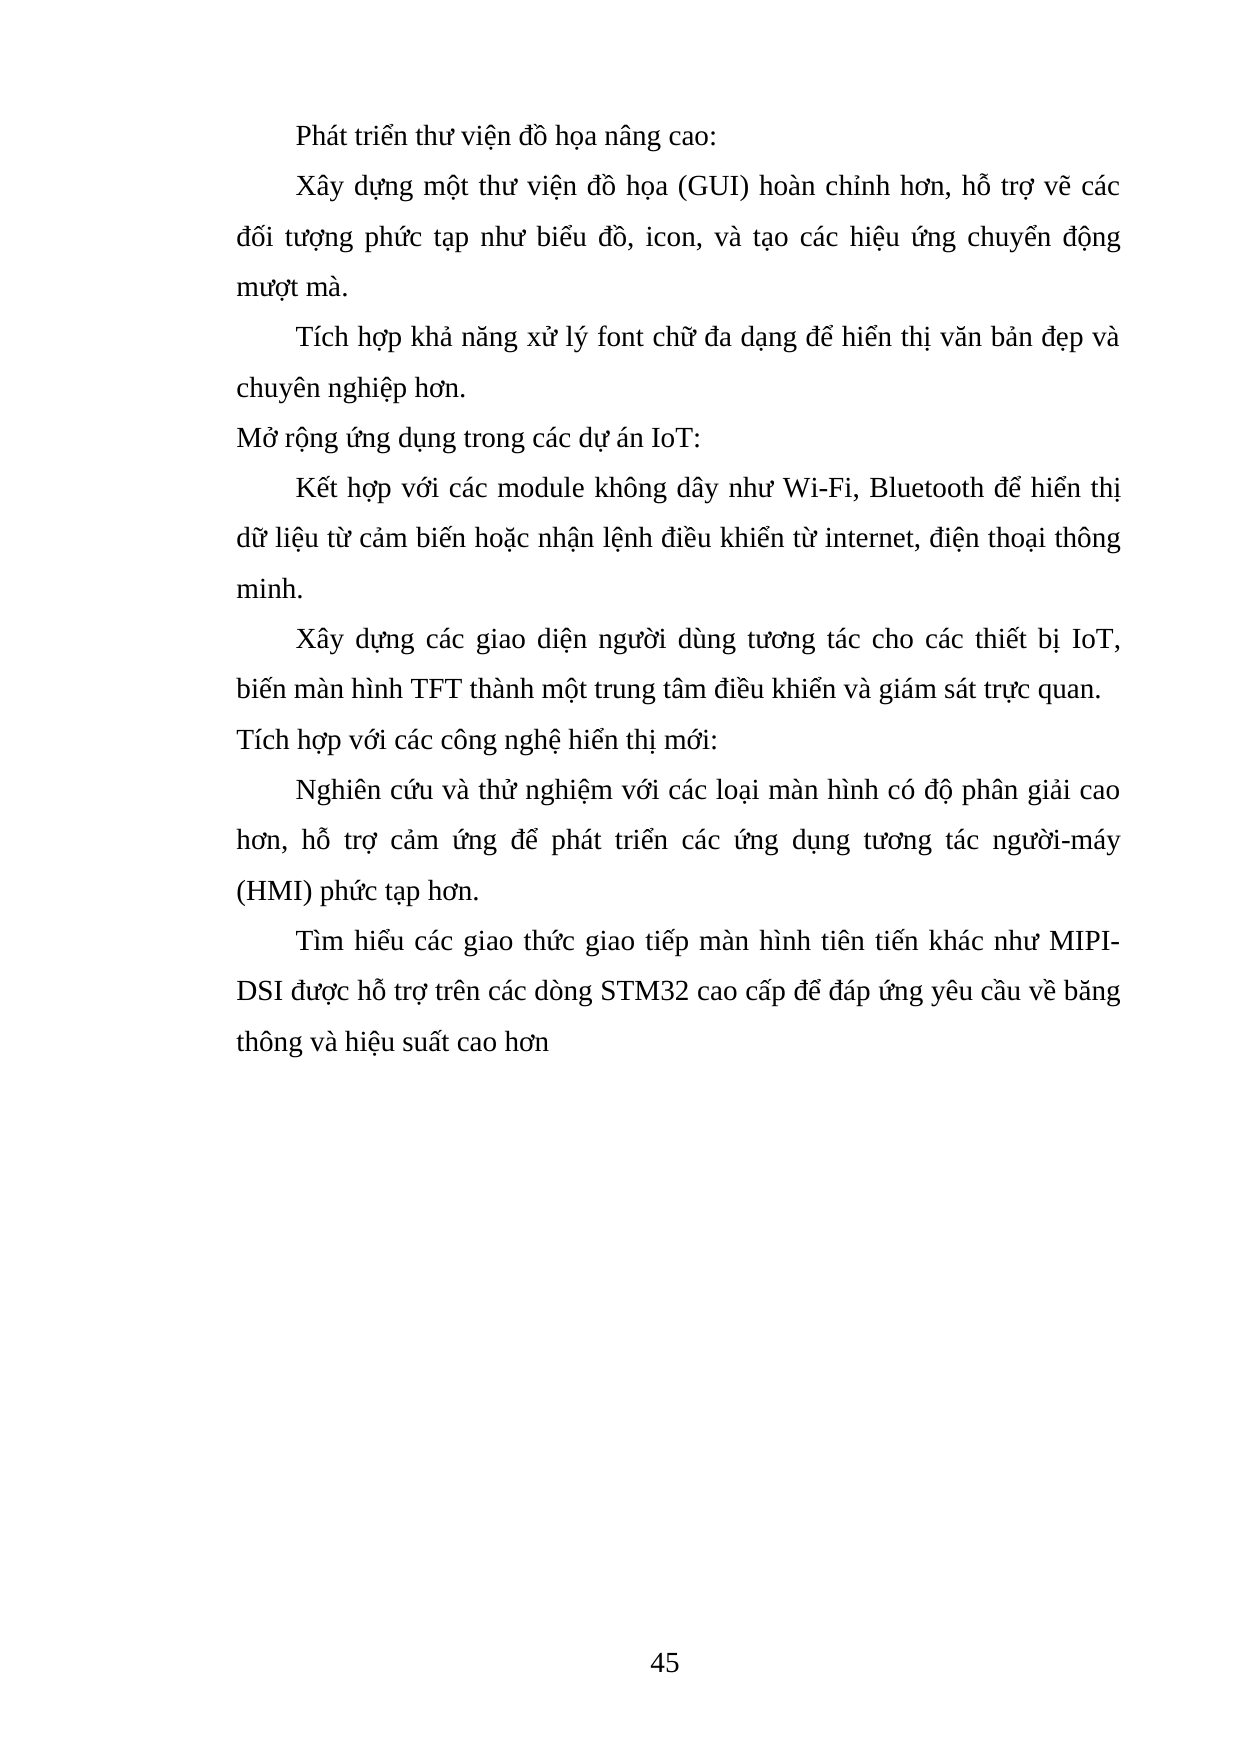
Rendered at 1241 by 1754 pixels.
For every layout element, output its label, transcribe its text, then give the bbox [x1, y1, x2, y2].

text Tích hợp với các công nghệ hiển thị mới: [177, 722, 1122, 755]
text Xây dựng các giao diện người dùng tương tác cho các thiết bị IoT, biến màn hình TFT thành một trung tâm điều khiển và giám sát trực quan. [236, 621, 1122, 705]
text Tích hợp khả năng xử lý font chữ đa dạng để hiển thị văn bản đẹp và chuyên nghiệp hơn. [236, 319, 1122, 403]
text Nghiên cứu và thử nghiệm với các loại màn hình có độ phân giải cao hơn, hỗ trợ cảm ứng để phát triển các ứng dụng tương tác người-máy (HMI) phức tạp hơn. [236, 772, 1122, 906]
text Xây dựng một thư viện đồ họa (GUI) hoàn chỉnh hơn, hỗ trợ vẽ các đối tượng phức tạp như biểu đồ, icon, và tạo các hiệu ứng chuyển động mượt mà. [236, 168, 1122, 303]
text Kết hợp với các module không dây như Wi-Fi, Bluetooth để hiển thị dữ liệu từ cảm biến hoặc nhận lệnh điều khiển từ internet, điện thoại thông minh. [236, 470, 1122, 604]
text Mở rộng ứng dụng trong các dự án IoT: [177, 420, 1122, 453]
text Tìm hiểu các giao thức giao tiếp màn hình tiên tiến khác như MIPI-DSI được hỗ trợ trên các dòng STM32 cao cấp để đáp ứng yêu cầu về băng thông và hiệu suất cao hơn [236, 923, 1122, 1057]
text Phát triển thư viện đồ họa nâng cao: [236, 118, 1122, 152]
